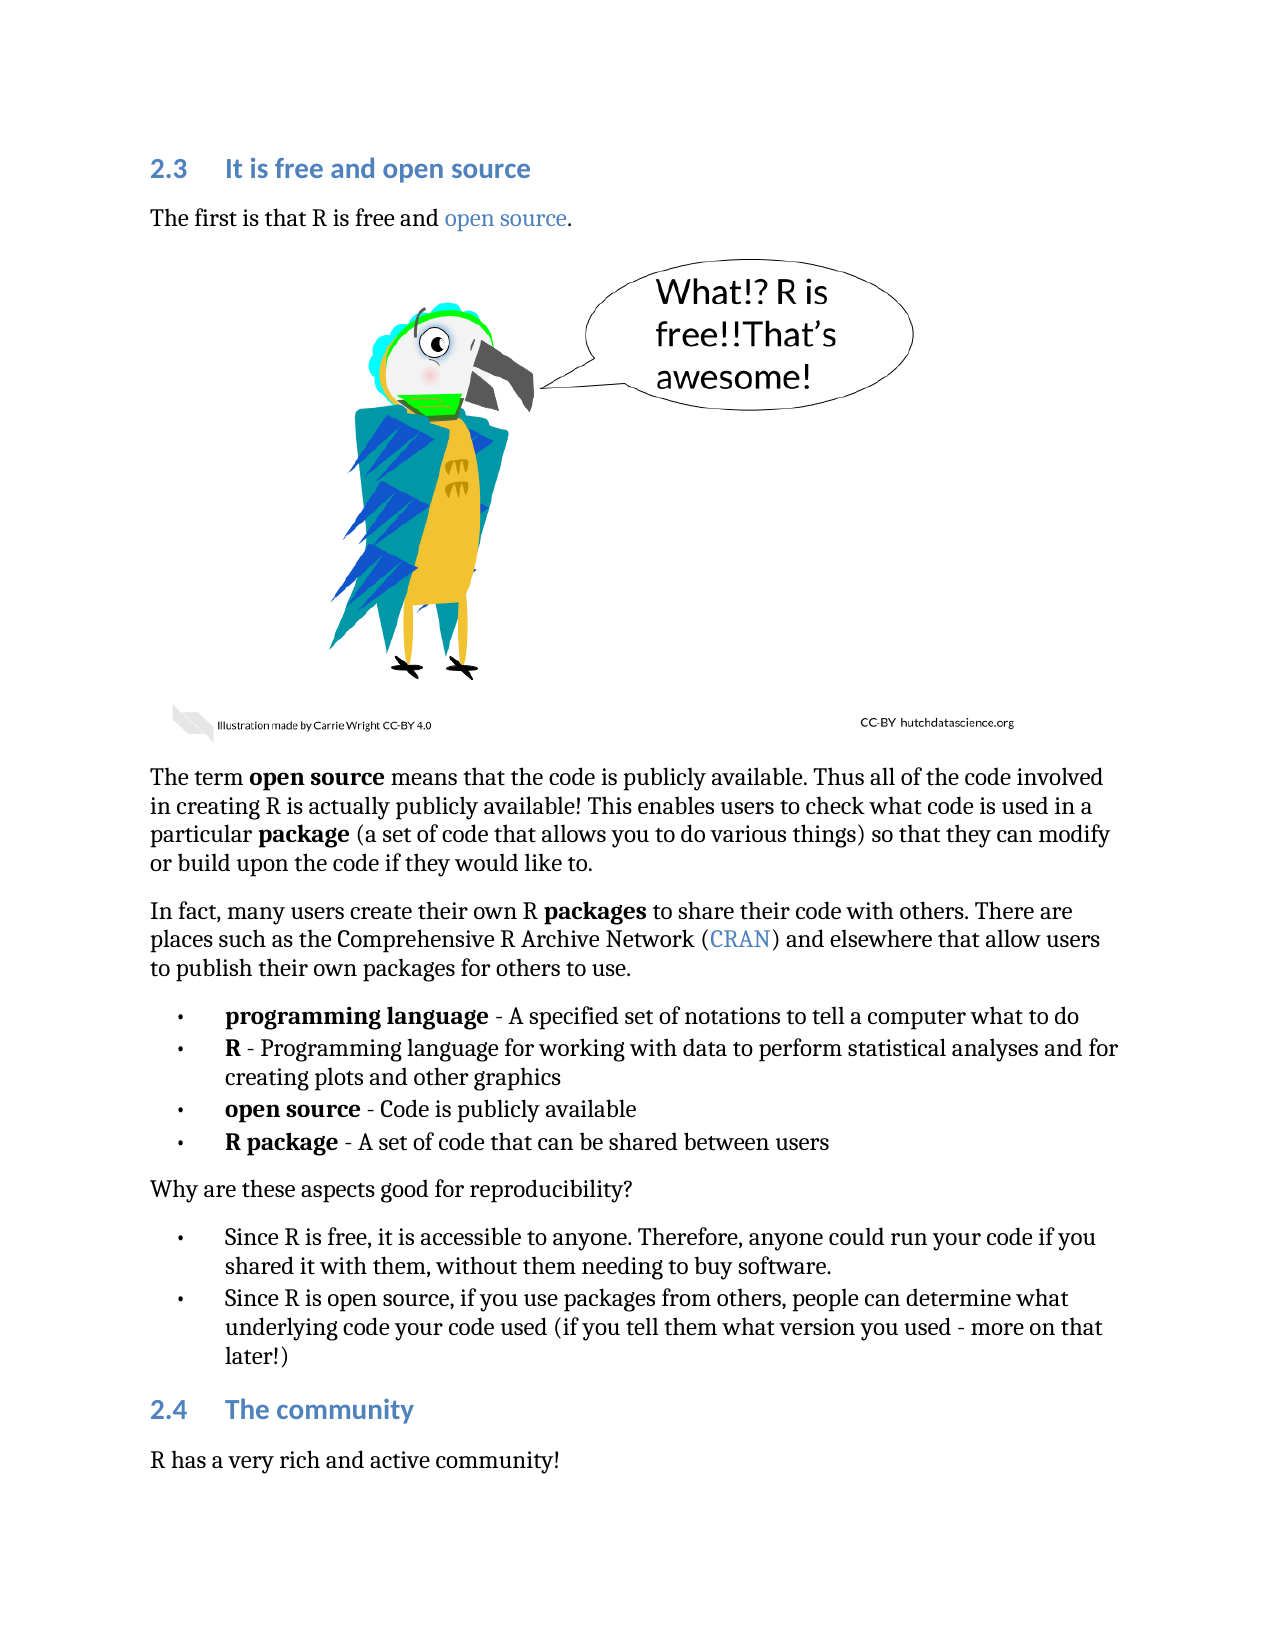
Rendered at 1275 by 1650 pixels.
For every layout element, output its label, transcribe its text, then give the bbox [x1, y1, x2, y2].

list R package - A set of code that can be shared between users [175, 1128, 1125, 1157]
list Since R is open source, if you use packages from others, people can determine what underlying code your code used (if you tell them what version you used - more on that later!) [175, 1284, 1125, 1370]
text Why are these aspects good for reproducibility? [150, 1175, 1125, 1204]
list programming language - A specified set of notations to tell a computer what to do [175, 1002, 1125, 1030]
text The term open source means that the code is publicly available. Thus all of the code involved in creating R is actually publicly available! This enables users to check what code is used in a particular package (a set of code that allows you to do various things) so that they can modify or build upon the code if they would like to. [150, 763, 1125, 878]
subtitle 2.4 The community [150, 1391, 1125, 1427]
subtitle 2.3 It is free and open source [150, 150, 1125, 186]
text In fact, many users create their own R packages to share their code with others. There are places such as the Comprehensive R Archive Network (CRAN) and elsewhere that allow users to publish their own packages for others to use. [150, 897, 1125, 983]
list open source - Code is publicly available [175, 1095, 1125, 1124]
text The first is that R is free and open source. [150, 204, 1125, 233]
picture [168, 251, 1044, 744]
list Since R is free, it is accessible to anyone. Therefore, anyone could run your code if you shared it with them, without them needing to buy software. [175, 1223, 1125, 1280]
text R has a very rich and active community! [150, 1446, 1125, 1474]
list R - Programming language for working with data to perform statistical analyses and for creating plots and other graphics [175, 1034, 1125, 1092]
